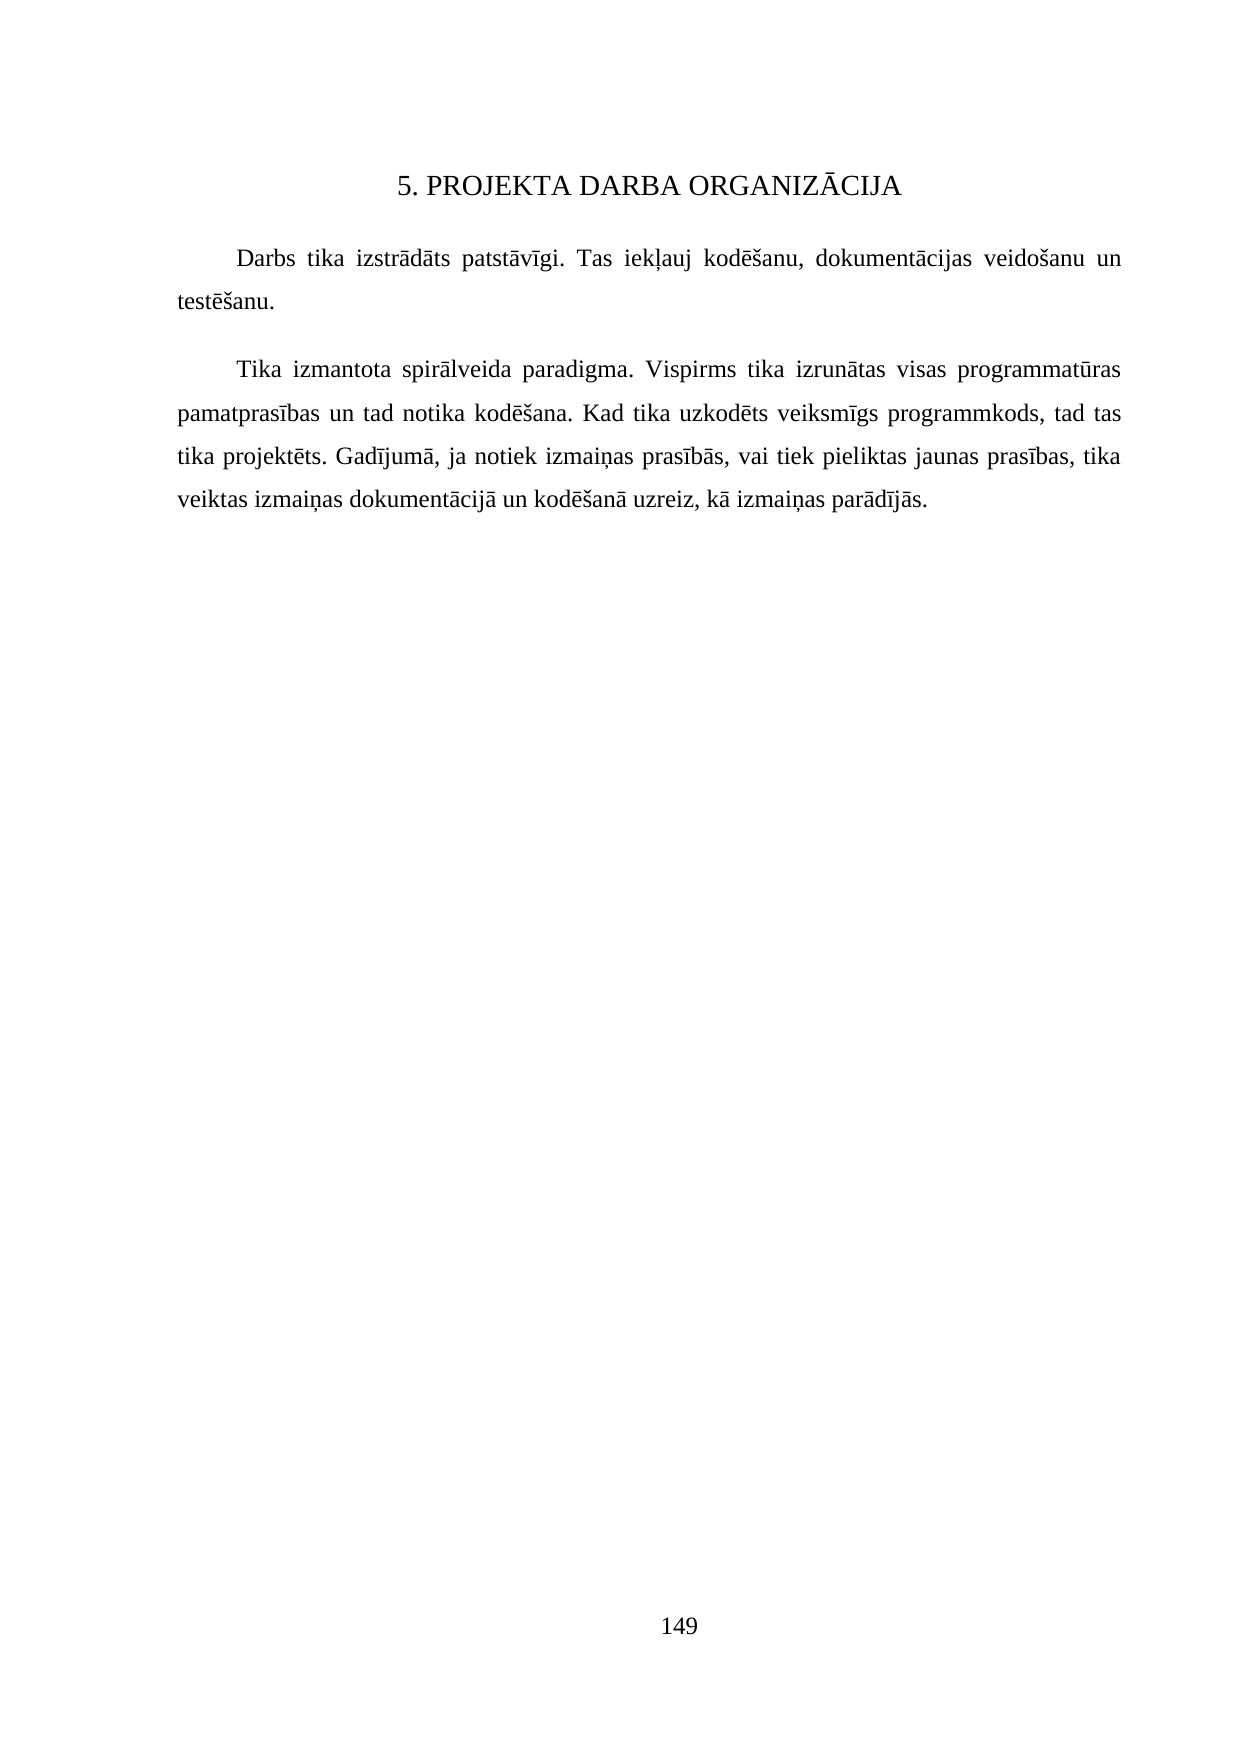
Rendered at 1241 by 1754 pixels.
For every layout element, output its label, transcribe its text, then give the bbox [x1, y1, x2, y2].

text Tika izmantota spirālveida paradigma. Vispirms tika izrunātas visas programmatūras pamatprasības un tad notika kodēšana. Kad tika uzkodēts veiksmīgs programmkods, tad tas tika projektēts. Gadījumā, ja notiek izmaiņas prasībās, vai tiek pieliktas jaunas prasības, tika veiktas izmaiņas dokumentācijā un kodēšanā uzreiz, kā izmaiņas parādījās. [177, 354, 1122, 513]
subtitle 5. PROJEKTA DARBA ORGANIZĀCIJA [177, 168, 1122, 202]
text Darbs tika izstrādāts patstāvīgi. Tas iekļauj kodēšanu, dokumentācijas veidošanu un testēšanu. [177, 243, 1122, 315]
